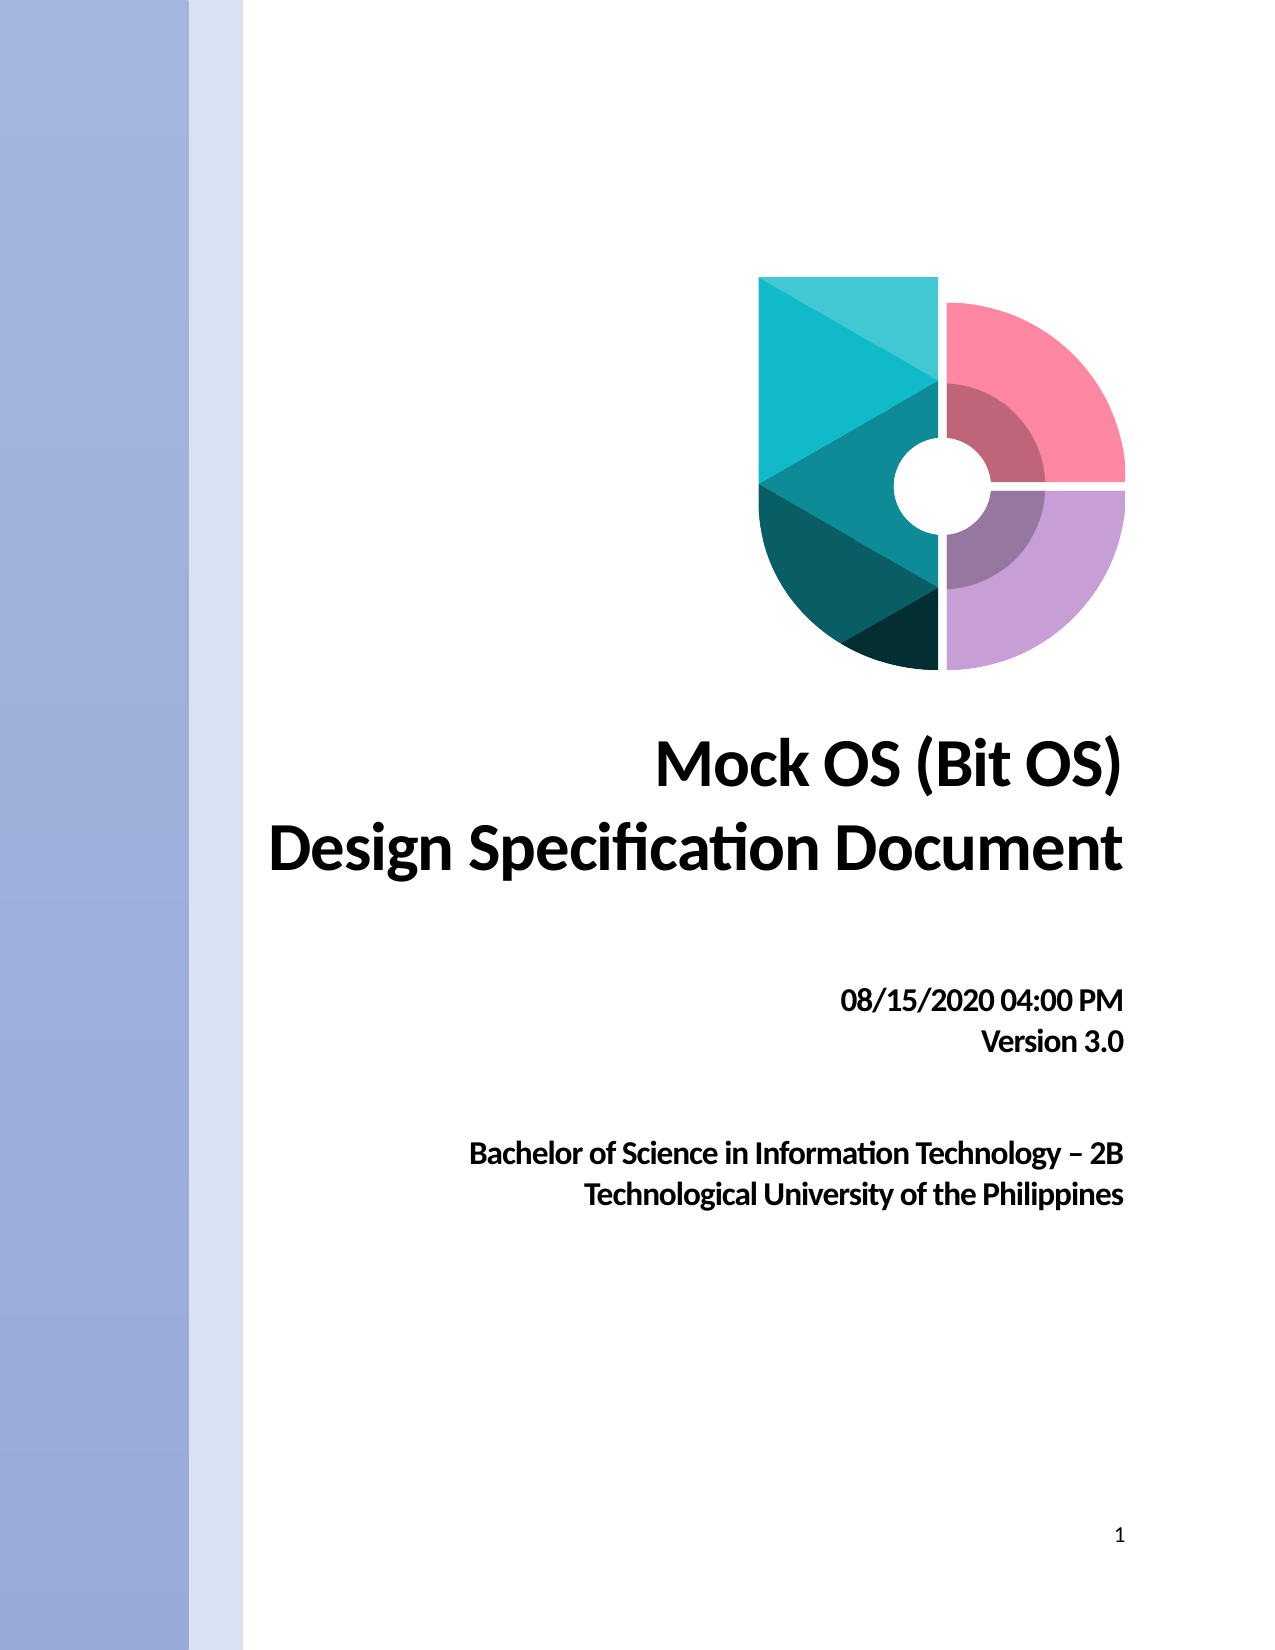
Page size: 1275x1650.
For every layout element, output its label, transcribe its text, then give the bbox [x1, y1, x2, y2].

title Bachelor of Science in Information Technology – 2B [150, 1132, 1125, 1173]
title Mock OS (Bit OS) [150, 720, 1125, 804]
title Version 3.0 [150, 1020, 1125, 1061]
title 08/15/2020 04:00 PM [150, 979, 1125, 1020]
title Technological University of the Philippines [150, 1173, 1125, 1214]
picture [758, 277, 1125, 670]
title Design Specification Document [150, 804, 1125, 888]
